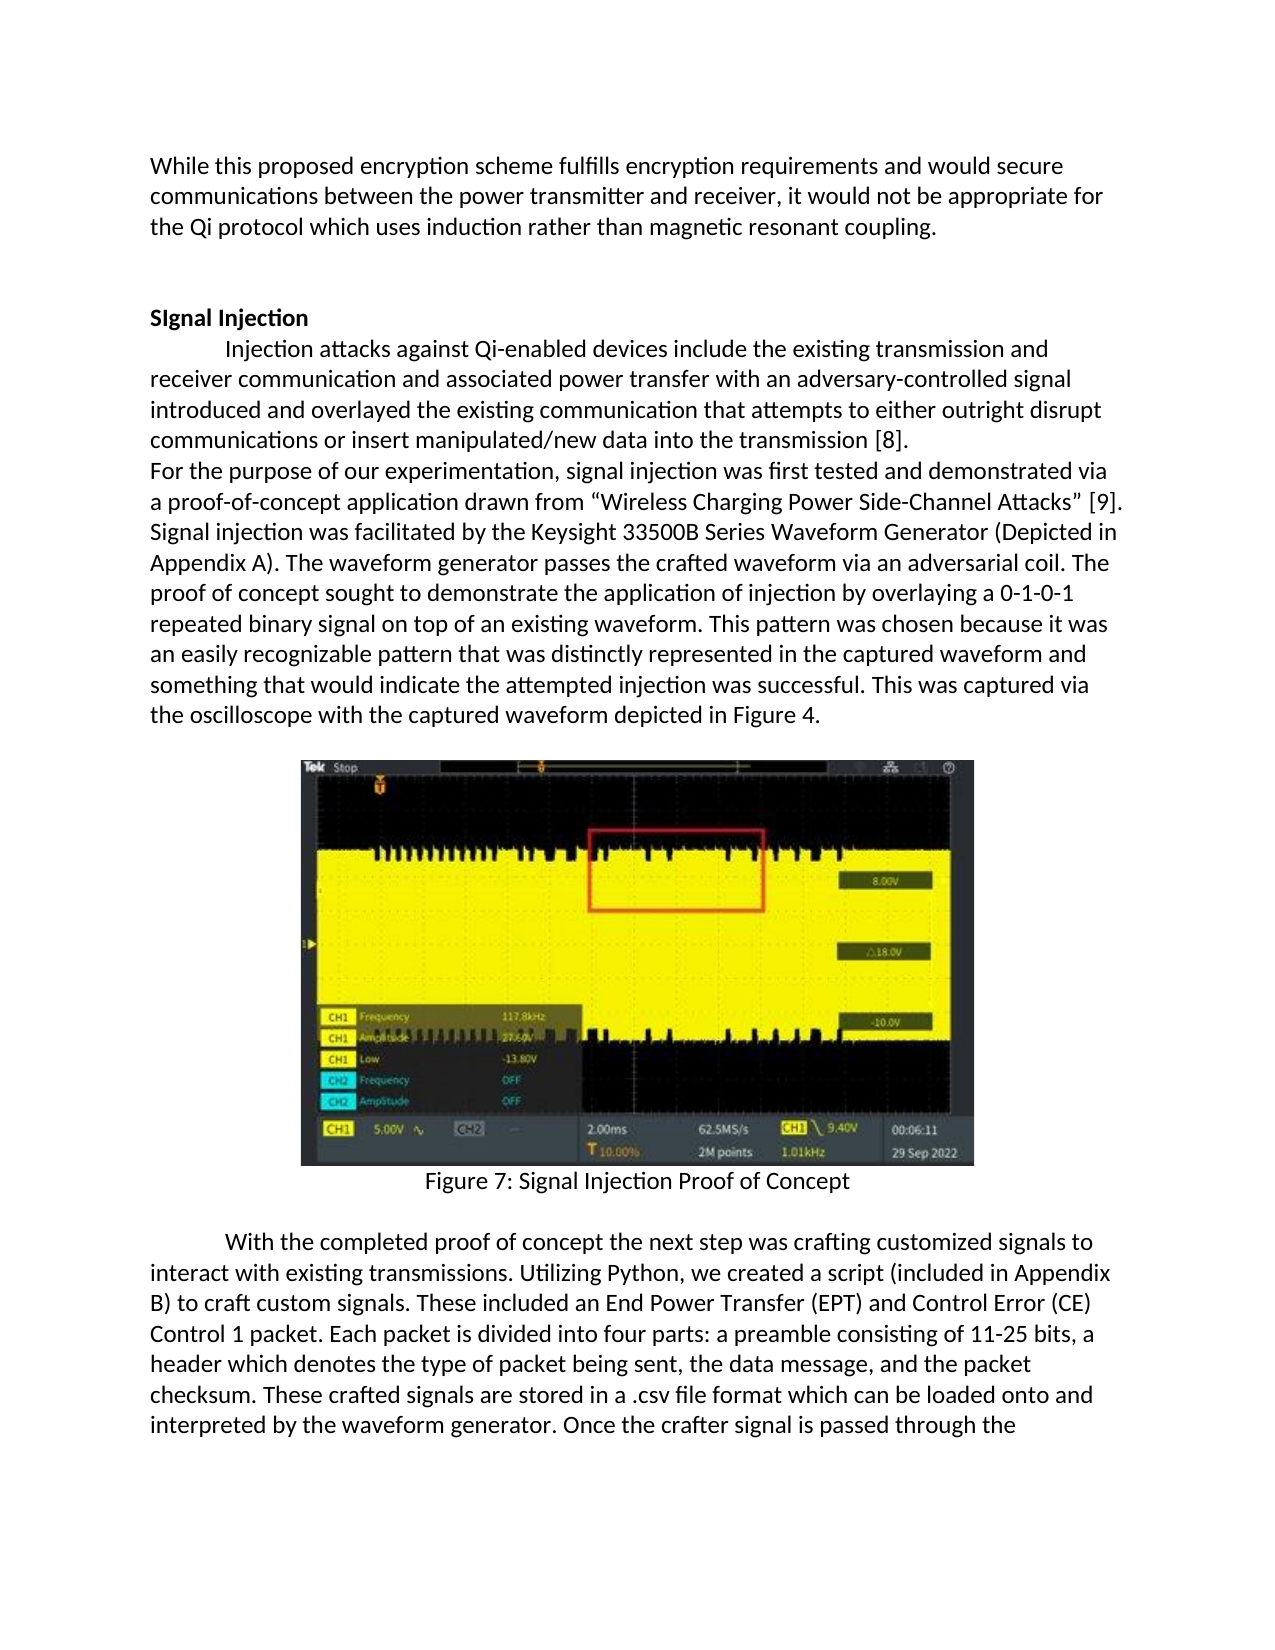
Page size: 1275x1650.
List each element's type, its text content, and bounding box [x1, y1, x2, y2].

text For the purpose of our experimentation, signal injection was first tested and demonstrated via a proof-of-concept application drawn from “Wireless Charging Power Side-Channel Attacks” [9]. Signal injection was facilitated by the Keysight 33500B Series Waveform Generator (Depicted in Appendix A). The waveform generator passes the crafted waveform via an adversarial coil. The proof of concept sought to demonstrate the application of injection by overlaying a 0-1-0-1 repeated binary signal on top of an existing waveform. This pattern was chosen because it was an easily recognizable pattern that was distinctly represented in the captured waveform and something that would indicate the attempted injection was successful. This was captured via the oscilloscope with the captured waveform depicted in Figure 4. [150, 455, 1125, 730]
picture [300, 760, 975, 1166]
text SIgnal Injection [150, 303, 1125, 333]
text Figure 7: Signal Injection Proof of Concept [150, 1165, 1125, 1196]
text Injection attacks against Qi-enabled devices include the existing transmission and receiver communication and associated power transfer with an adversary-controlled signal introduced and overlayed the existing communication that attempts to either outright disrupt communications or insert manipulated/new data into the transmission [8]. [150, 333, 1125, 455]
text While this proposed encryption scheme fulfills encryption requirements and would secure communications between the power transmitter and receiver, it would not be appropriate for the Qi protocol which uses induction rather than magnetic resonant coupling. [150, 150, 1125, 242]
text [150, 1226, 1125, 1440]
